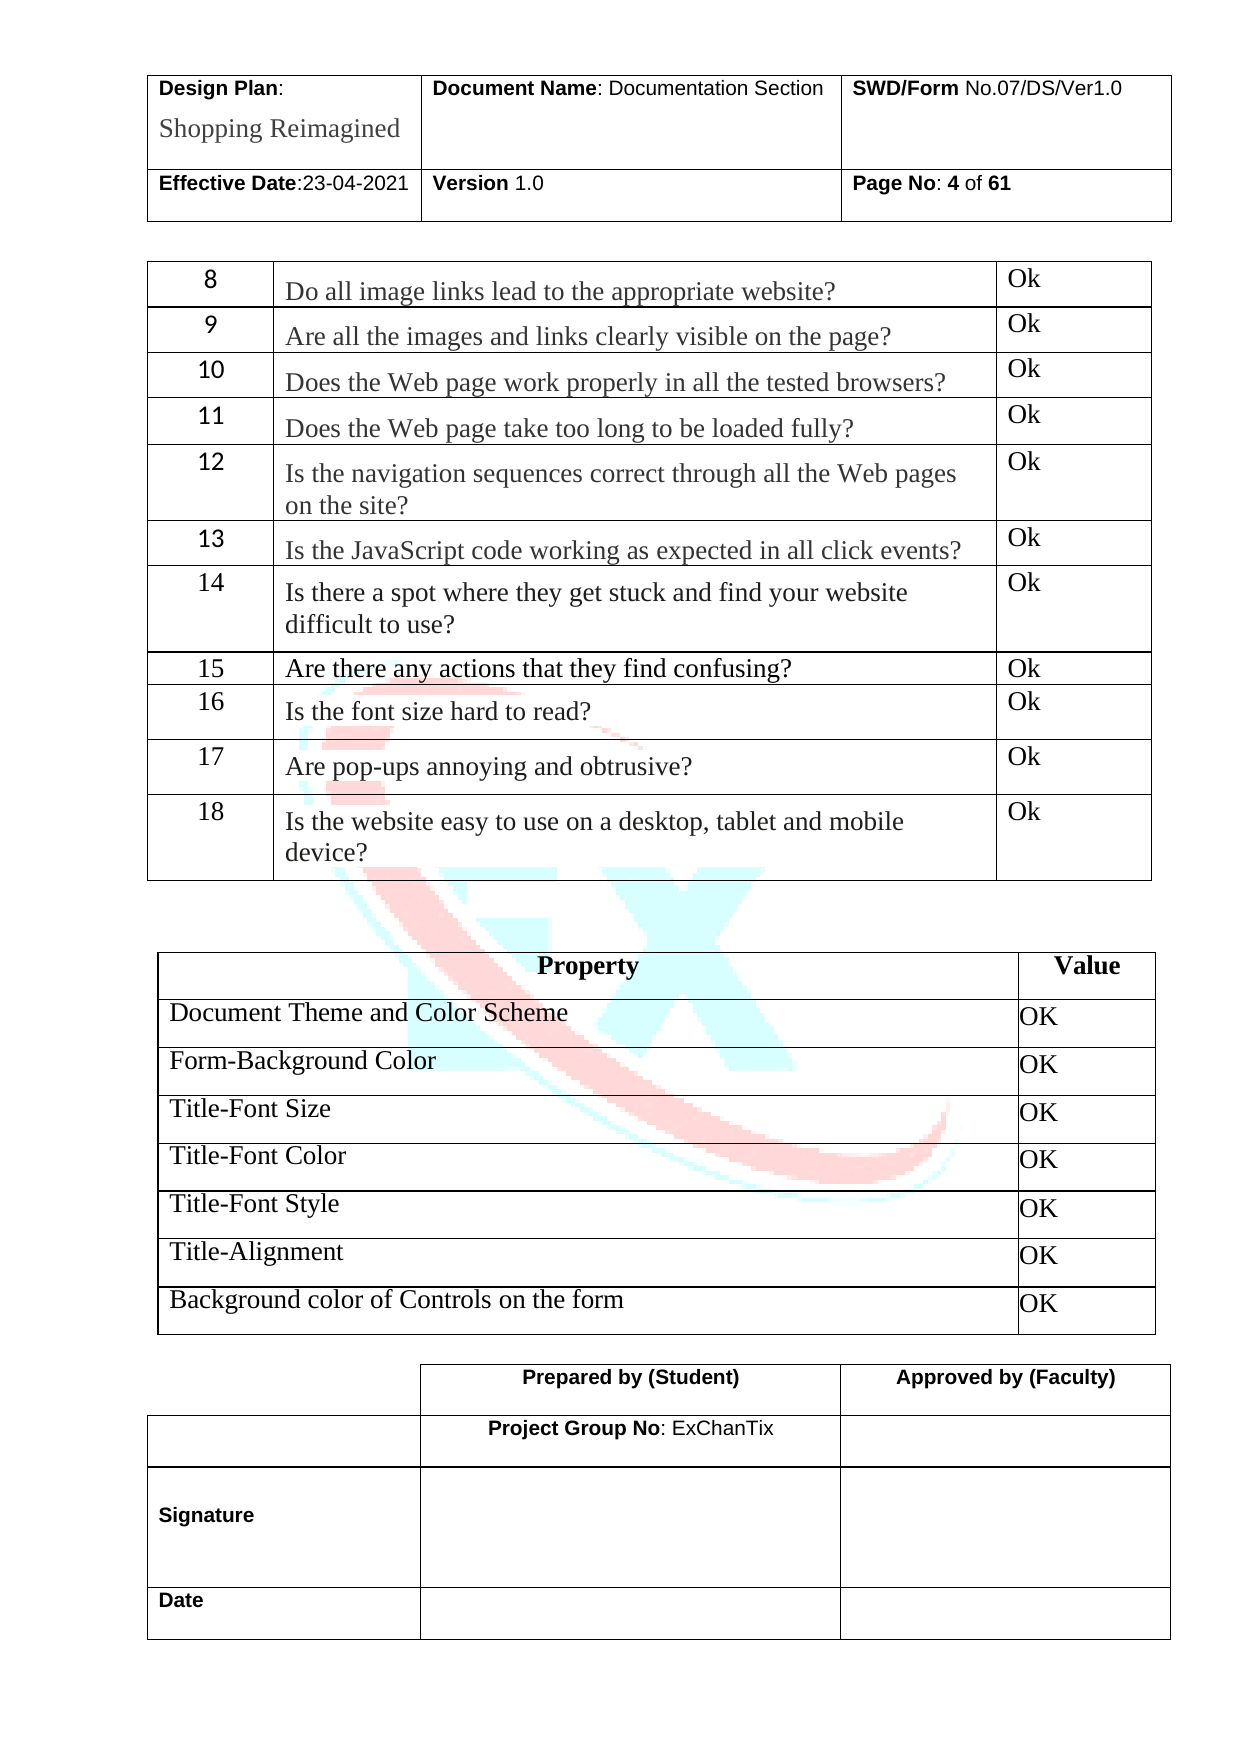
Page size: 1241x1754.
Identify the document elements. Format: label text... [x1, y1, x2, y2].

table_cell 18 [148, 795, 273, 880]
table_cell Ok [997, 740, 1151, 794]
table_cell Are all the images and links clearly visible on the page? [274, 308, 996, 352]
table_cell 15 [148, 653, 273, 683]
table_cell 9 [148, 308, 273, 352]
table_header Value [1019, 953, 1155, 999]
table_cell 11 [148, 398, 273, 443]
table_cell Ok [997, 445, 1151, 520]
table_cell Does the Web page take too long to be loaded fully? [274, 398, 996, 443]
table_cell Form-Background Color [159, 1048, 1018, 1095]
table_cell Do all image links lead to the appropriate website? [274, 262, 996, 306]
table_cell Title-Alignment [159, 1239, 1018, 1286]
table_cell Is the website easy to use on a desktop, tablet and mobile device? [274, 795, 996, 880]
table_cell Are pop-ups annoying and obtrusive? [274, 740, 996, 794]
table_cell Ok [997, 795, 1151, 880]
table_cell Ok [997, 262, 1151, 306]
table_cell Is there a spot where they get stuck and find your website difficult to use? [274, 566, 996, 651]
table_cell Ok [997, 398, 1151, 443]
table_cell Ok [997, 521, 1151, 565]
table_cell 8 [148, 262, 273, 306]
table_cell Ok [997, 653, 1151, 683]
table_cell Background color of Controls on the form [159, 1288, 1018, 1334]
table_cell 17 [148, 740, 273, 794]
table_cell OK [1019, 1288, 1155, 1334]
table_cell Is the font size hard to read? [274, 685, 996, 739]
table_cell Ok [997, 685, 1151, 739]
table_cell Is the navigation sequences correct through all the Web pages on the site? [274, 445, 996, 520]
table_cell Ok [997, 566, 1151, 651]
table_cell OK [1019, 1000, 1155, 1047]
table_cell 13 [148, 521, 273, 565]
table_cell Title-Font Color [159, 1144, 1018, 1190]
table_cell 10 [148, 353, 273, 397]
table_cell Title-Font Style [159, 1192, 1018, 1238]
table_cell OK [1019, 1239, 1155, 1286]
table_cell OK [1019, 1096, 1155, 1142]
table_cell 14 [148, 566, 273, 651]
table_cell OK [1019, 1144, 1155, 1190]
table_cell 16 [148, 685, 273, 739]
table_header Property [159, 953, 1018, 999]
table_cell Title-Font Size [159, 1096, 1018, 1142]
table_cell Ok [997, 308, 1151, 352]
table_cell Ok [997, 353, 1151, 397]
table_cell Document Theme and Color Scheme [159, 1000, 1018, 1047]
table_cell OK [1019, 1048, 1155, 1095]
table_cell Is the JavaScript code working as expected in all click events? [274, 521, 996, 565]
table_cell 12 [148, 445, 273, 520]
table_cell Are there any actions that they find confusing? [274, 653, 996, 683]
table_cell Does the Web page work properly in all the tested browsers? [274, 353, 996, 397]
table_cell OK [1019, 1192, 1155, 1238]
